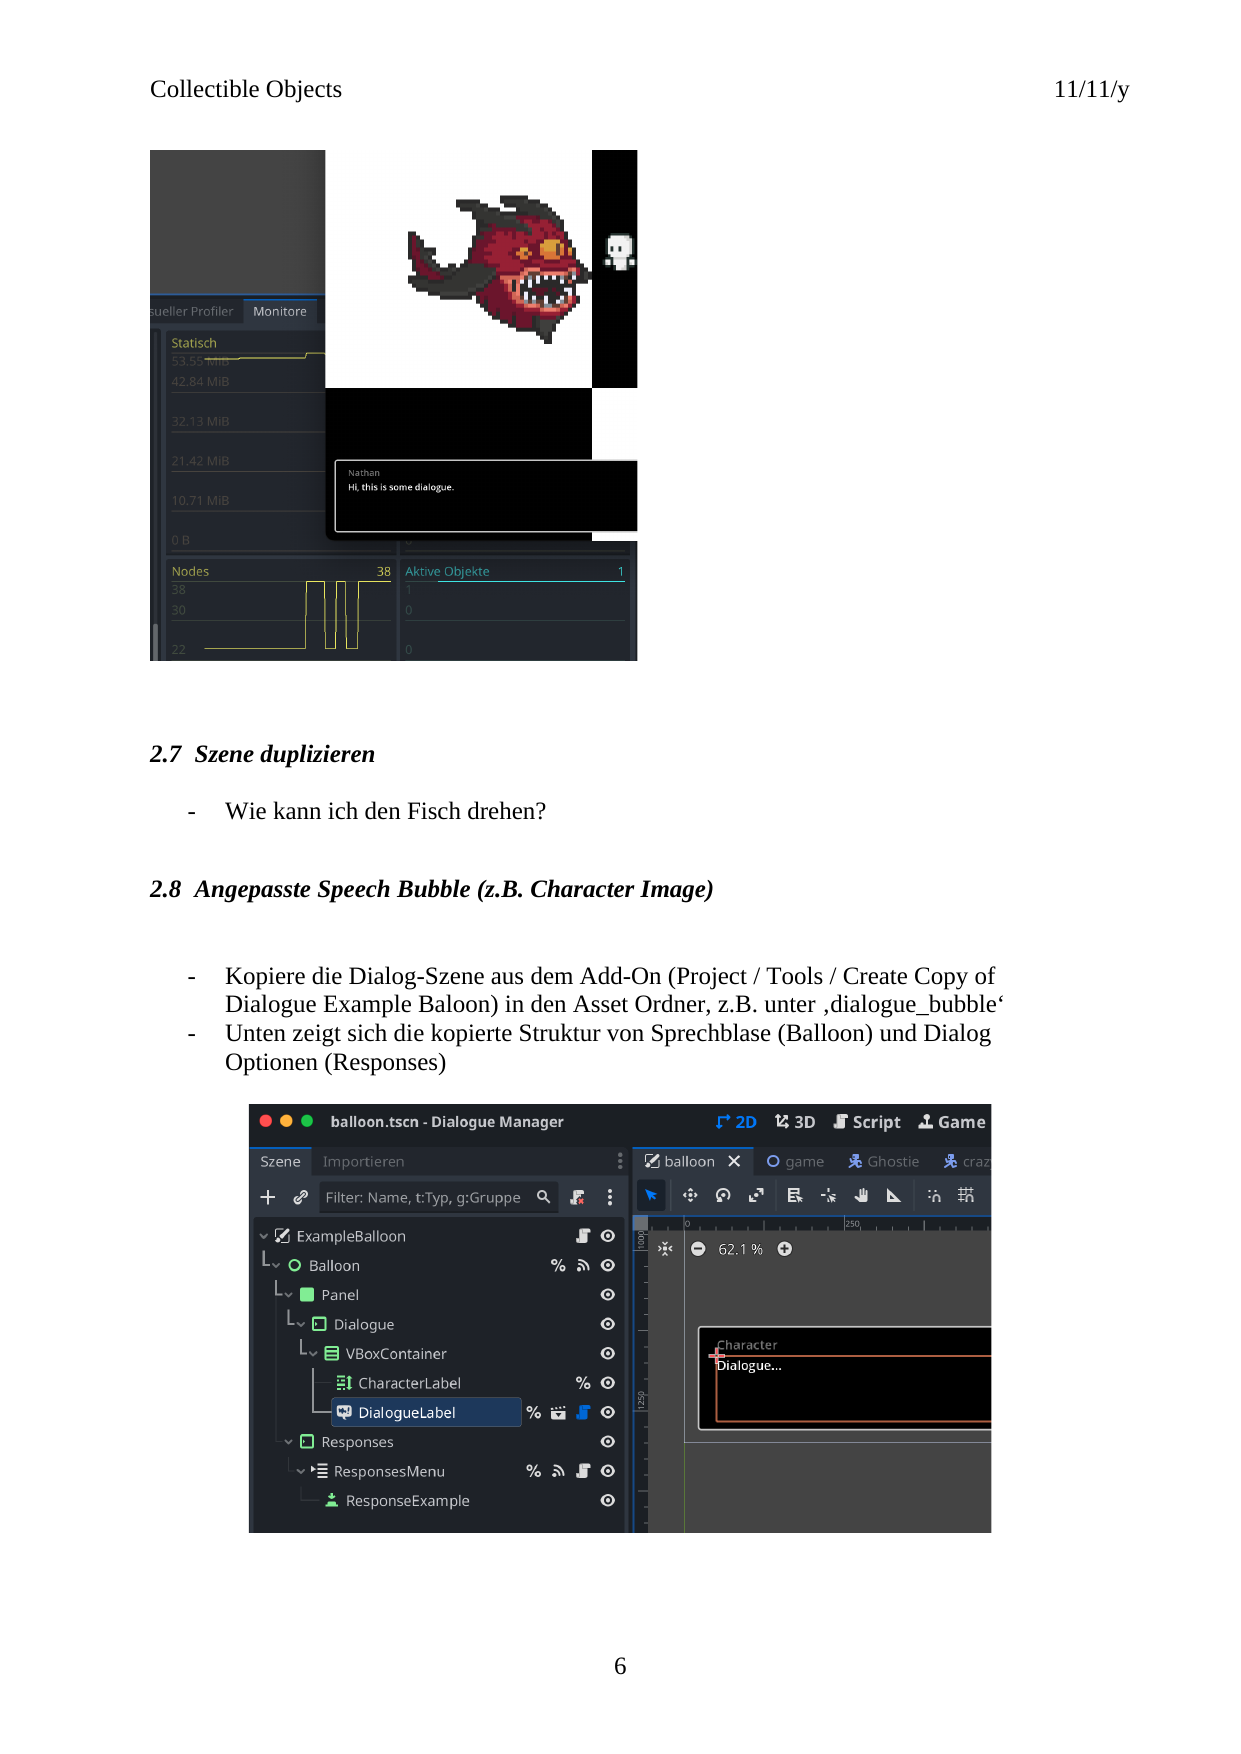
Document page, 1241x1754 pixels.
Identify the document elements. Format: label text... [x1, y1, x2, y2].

subtitle Szene duplizieren [150, 739, 1090, 767]
picture [150, 150, 638, 661]
picture [248, 1104, 992, 1533]
list Kopiere die Dialog-Szene aus dem Add-On (Project / Tools / Create Copy of Dialogue Example Baloon) in den Asset Ordner, z.B. unter ‚dialogue_bubble‘ [187, 961, 1090, 1018]
list Unten zeigt sich die kopierte Struktur von Sprechblase (Balloon) und Dialog Optionen (Responses) [187, 1018, 1090, 1076]
subtitle Angepasste Speech Bubble (z.B. Character Image) [150, 874, 1090, 903]
list Wie kann ich den Fisch drehen? [187, 796, 1090, 825]
